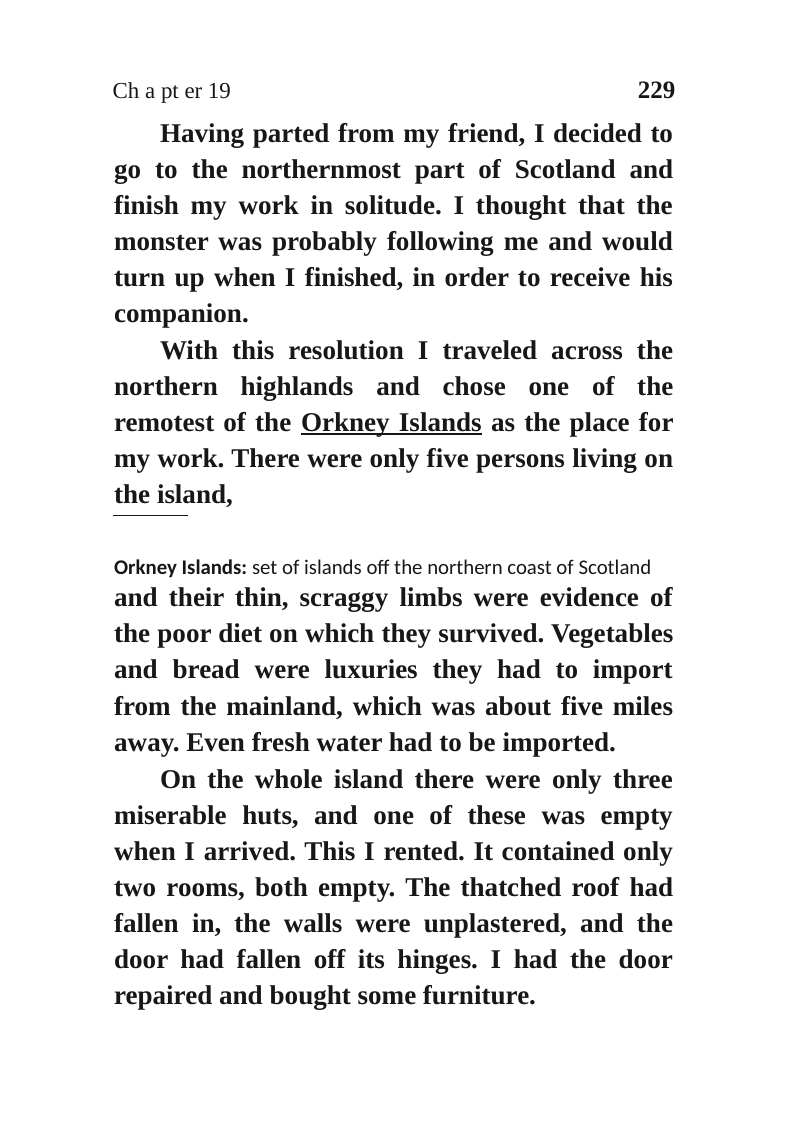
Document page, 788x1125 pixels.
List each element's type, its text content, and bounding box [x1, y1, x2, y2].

text On the whole island there were only three miserable huts, and one of these was empty when I arrived. This I rented. It contained only two rooms, both empty. The thatched roof had fallen in, the walls were unplastered, and the door had fallen off its hinges. I had the door repaired and bought some furniture. [114, 763, 674, 1010]
text and their thin, scraggy limbs were evidence of the poor diet on which they survived. Vegetables and bread were luxuries they had to import from the mainland, which was about five miles away. Even fresh water had to be imported. [114, 581, 674, 757]
text Orkney Islands: set of islands off the northern coast of Scotland [114, 554, 675, 579]
text Having parted from my friend, I decided to go to the northernmost part of Scotland and finish my work in solitude. I thought that the monster was probably following me and would turn up when I finished, in order to receive his companion. [114, 117, 674, 328]
text With this resolution I traveled across the northern highlands and chose one of the remotest of the Orkney Islands as the place for my work. There were only five persons living on the island, [114, 334, 674, 509]
